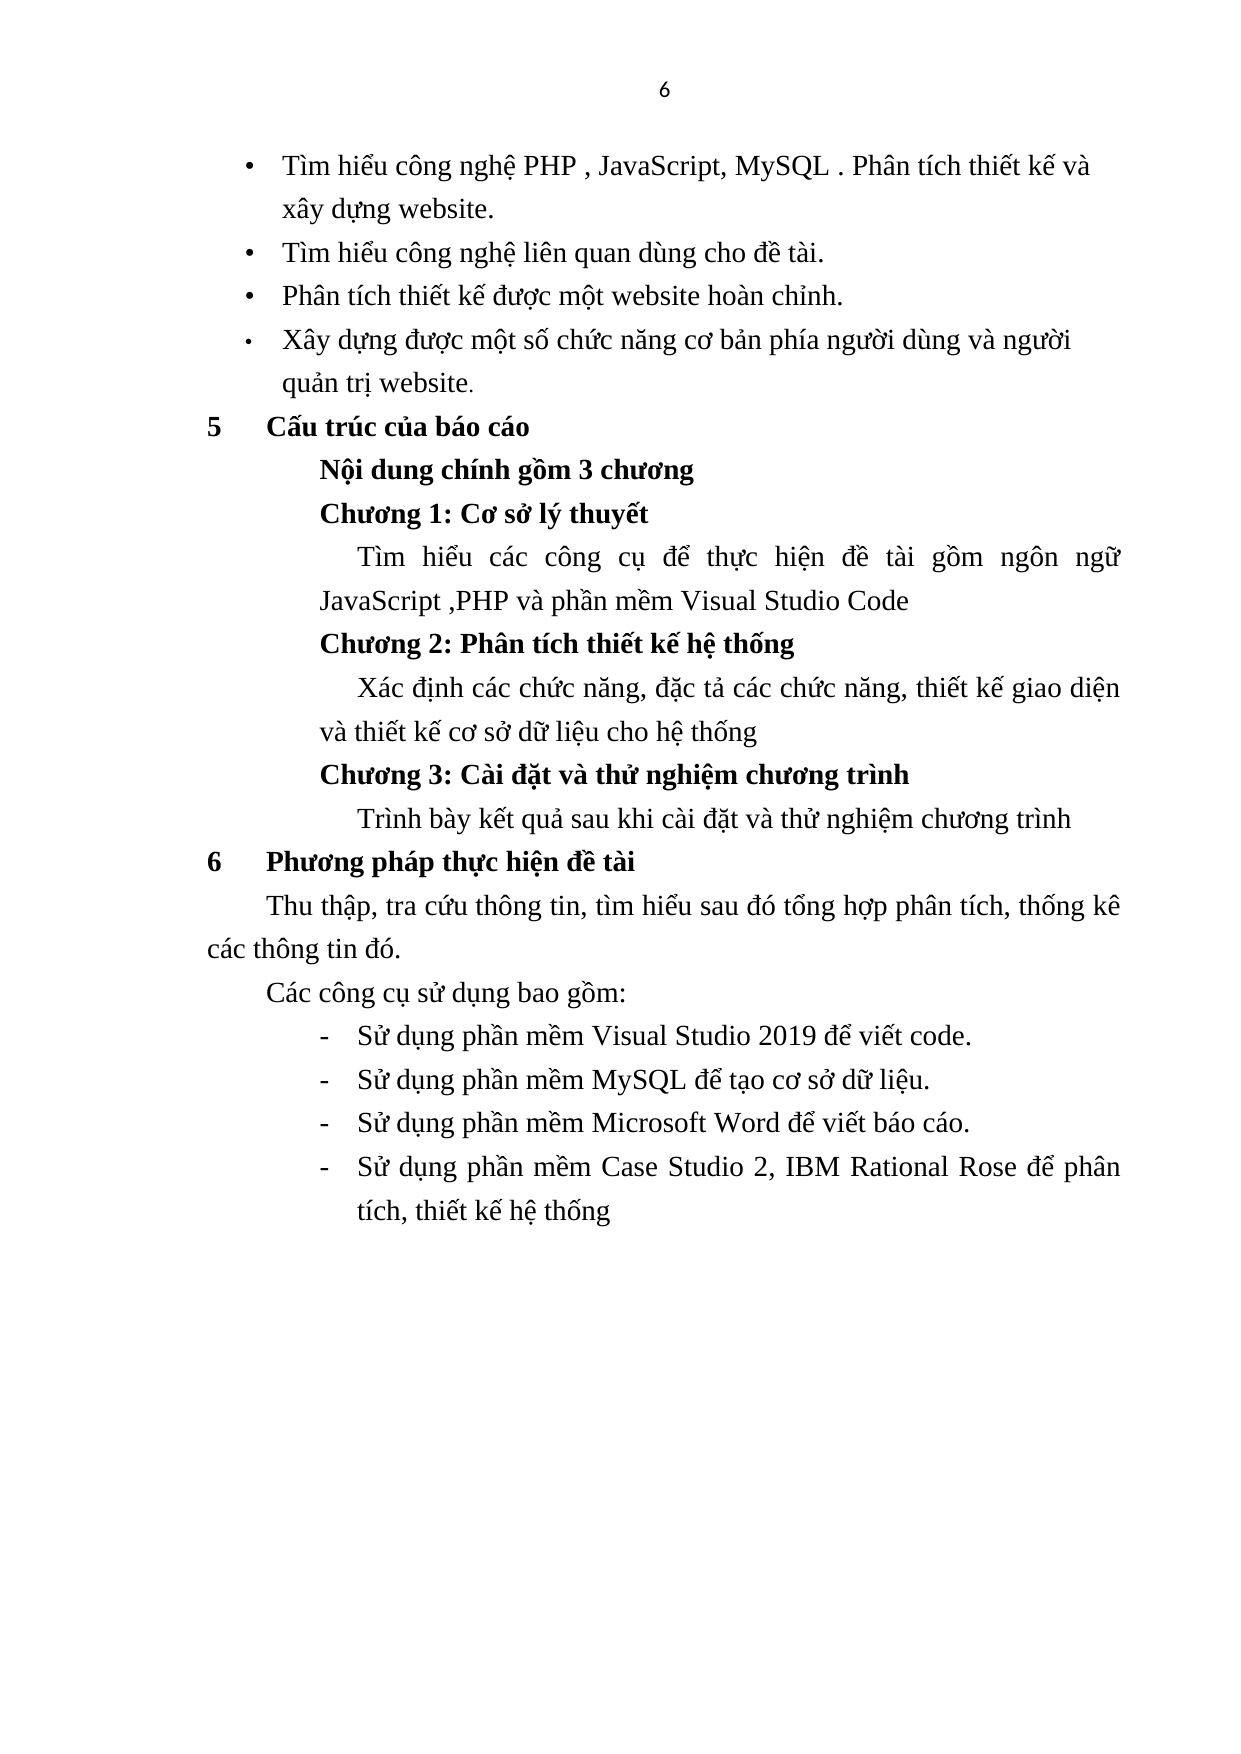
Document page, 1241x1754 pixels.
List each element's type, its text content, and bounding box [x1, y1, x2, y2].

list Xây dựng được một số chức năng cơ bản phía người dùng và người quản trị website. [244, 322, 1122, 399]
list - Sử dụng phần mềm Visual Studio 2019 để viết code. [319, 1018, 1122, 1052]
list Phương pháp thực hiện đề tài [207, 844, 1122, 878]
list Tìm hiểu công nghệ PHP , JavaScript, MySQL . Phân tích thiết kế và xây dựng website. [244, 148, 1122, 225]
list Chương 2: Phân tích thiết kế hệ thống [319, 627, 1122, 660]
list Chương 3: Cài đặt và thử nghiệm chương trình [319, 757, 1122, 791]
list - Sử dụng phần mềm Microsoft Word để viết báo cáo. [319, 1106, 1122, 1139]
list Tìm hiểu công nghệ liên quan dùng cho đề tài. [244, 235, 1122, 268]
text Các công cụ sử dụng bao gồm: [207, 975, 1122, 1008]
list Tìm hiểu các công cụ để thực hiện đề tài gồm ngôn ngữ JavaScript ,PHP và phần mềm Visual Studio Code [319, 539, 1122, 617]
list Chương 1: Cơ sở lý thuyết [319, 496, 1122, 529]
list Nội dung chính gồm 3 chương [319, 452, 1122, 486]
list - Sử dụng phần mềm MySQL để tạo cơ sở dữ liệu. [319, 1062, 1122, 1096]
list Xác định các chức năng, đặc tả các chức năng, thiết kế giao diện và thiết kế cơ sở dữ liệu cho hệ thống [319, 670, 1122, 747]
text Thu thập, tra cứu thông tin, tìm hiểu sau đó tổng hợp phân tích, thống kê các thông tin đó. [207, 888, 1122, 965]
list Phân tích thiết kế được một website hoàn chỉnh. [244, 278, 1122, 312]
list - Sử dụng phần mềm Case Studio 2, IBM Rational Rose để phân tích, thiết kế hệ thống [319, 1149, 1122, 1226]
list Trình bày kết quả sau khi cài đặt và thử nghiệm chương trình [319, 801, 1122, 834]
list Cấu trúc của báo cáo [207, 409, 1122, 442]
